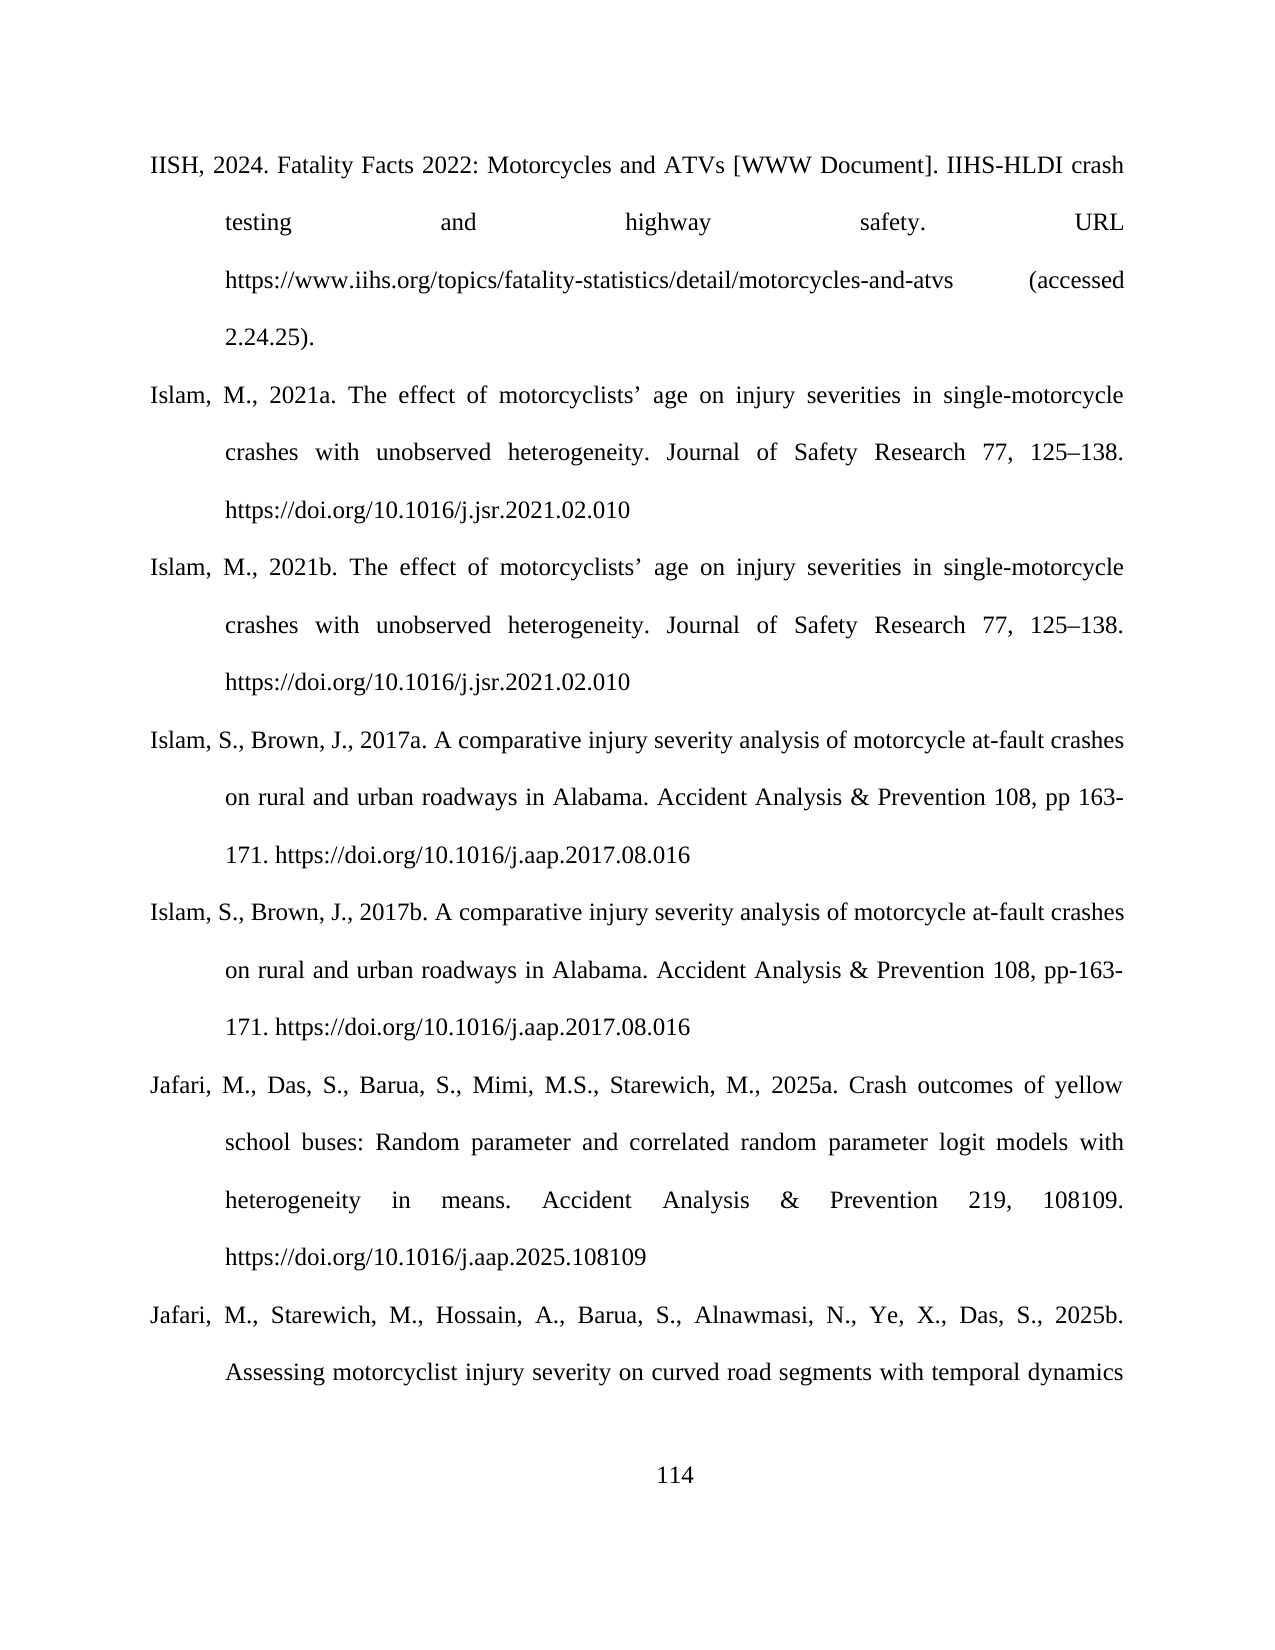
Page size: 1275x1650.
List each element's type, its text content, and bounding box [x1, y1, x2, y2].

text Islam, M., 2021a. The effect of motorcyclists’ age on injury severities in single-motorcycle crashes with unobserved heterogeneity. Journal of Safety Research 77, 125–138. https://doi.org/10.1016/j.jsr.2021.02.010 [150, 409, 1125, 524]
text Islam, S., Brown, J., 2017b. A comparative injury severity analysis of motorcycle at-fault crashes on rural and urban roadways in Alabama. Accident Analysis & Prevention 108, pp-163-171. https://doi.org/10.1016/j.aap.2017.08.016 [150, 926, 1125, 1041]
text Jafari, M., Das, S., Barua, S., Mimi, M.S., Starewich, M., 2025a. Crash outcomes of yellow school buses: Random parameter and correlated random parameter logit models with heterogeneity in means. Accident Analysis & Prevention 219, 108109. https://doi.org/10.1016/j.aap.2025.108109 [150, 1099, 1125, 1271]
text IISH, 2024. Fatality Facts 2022: Motorcycles and ATVs [WWW Document]. IIHS-HLDI crash testing and highway safety. URL https://www.iihs.org/topics/fatality-statistics/detail/motorcycles-and-atvs (accessed 2.24.25). [150, 179, 1125, 351]
text Islam, S., Brown, J., 2017a. A comparative injury severity analysis of motorcycle at-fault crashes on rural and urban roadways in Alabama. Accident Analysis & Prevention 108, pp 163-171. https://doi.org/10.1016/j.aap.2017.08.016 [150, 754, 1125, 869]
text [150, 1329, 1125, 1386]
text Islam, M., 2021b. The effect of motorcyclists’ age on injury severities in single-motorcycle crashes with unobserved heterogeneity. Journal of Safety Research 77, 125–138. https://doi.org/10.1016/j.jsr.2021.02.010 [150, 581, 1125, 696]
